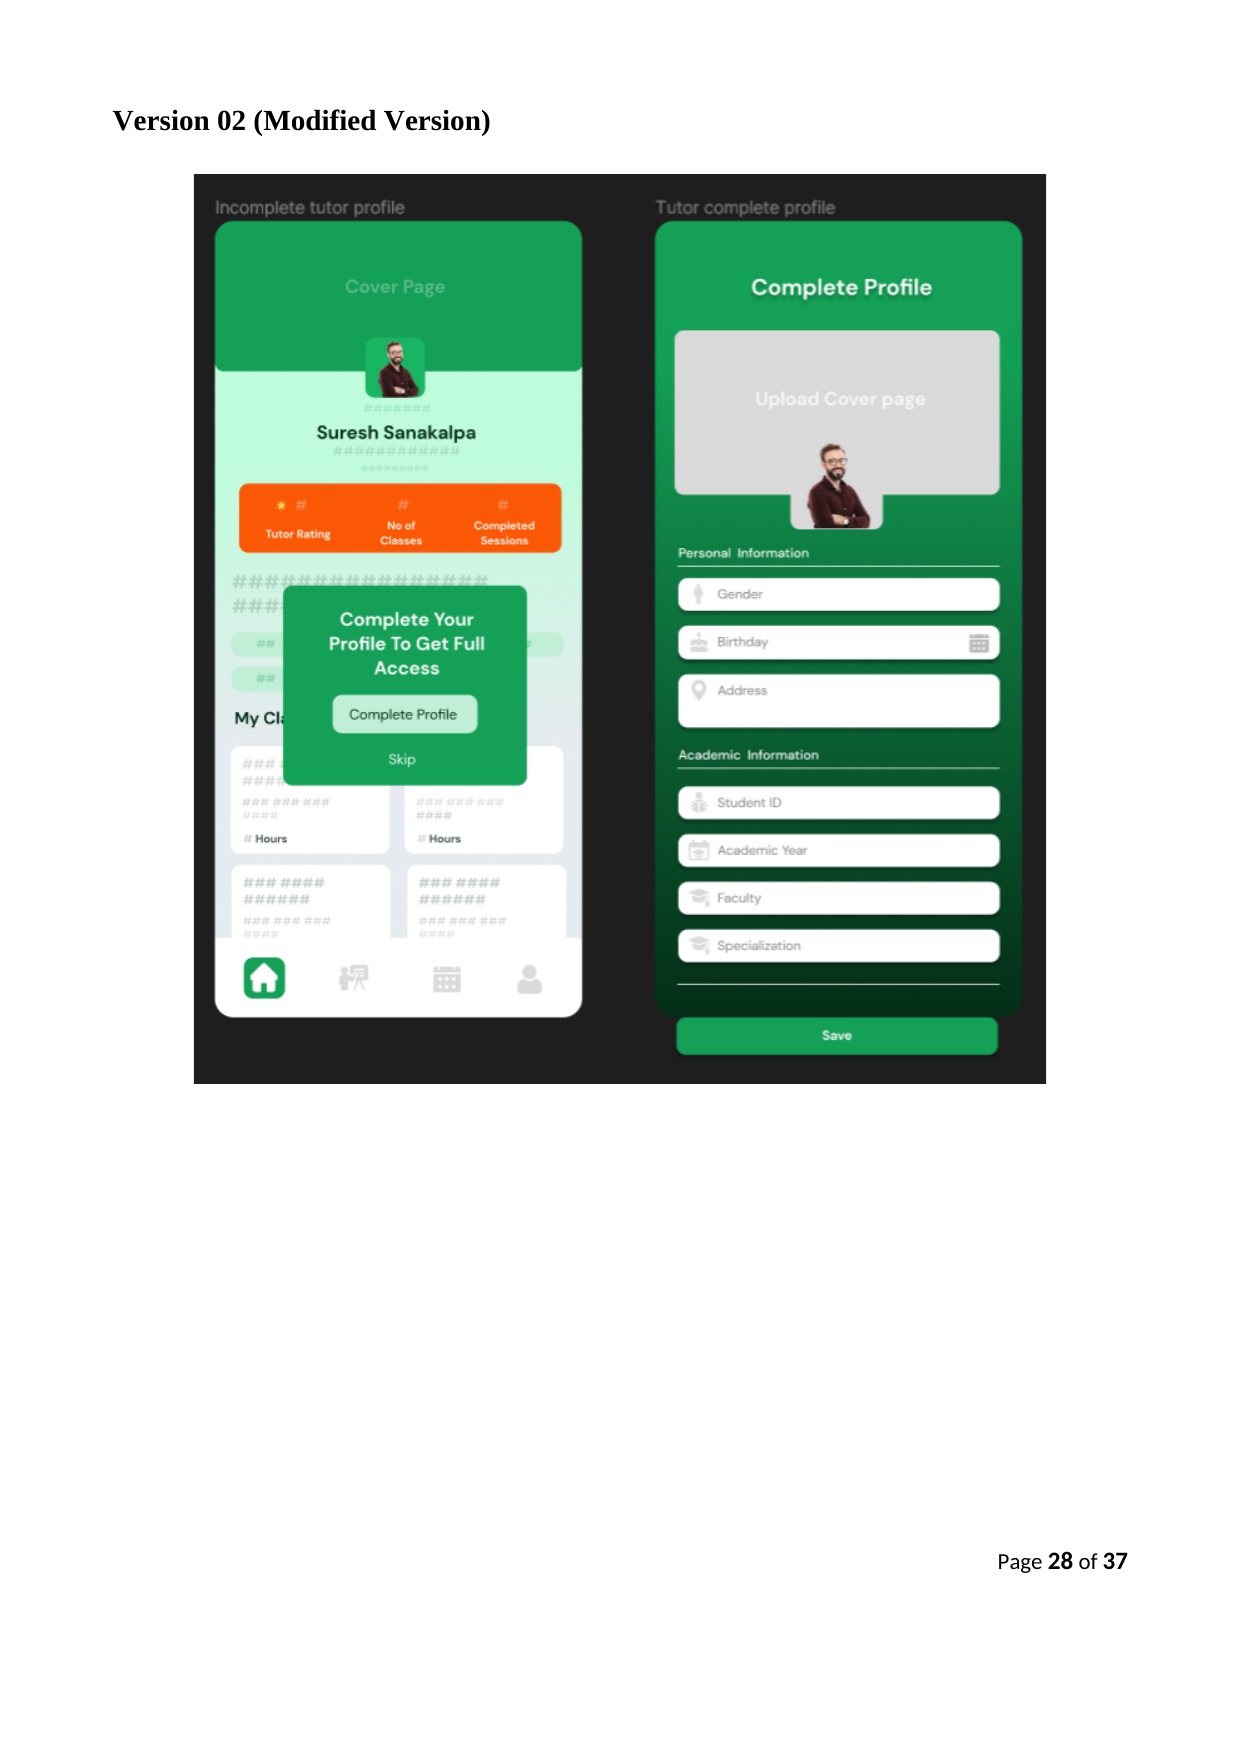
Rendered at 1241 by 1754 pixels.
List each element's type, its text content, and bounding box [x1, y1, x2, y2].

picture [193, 174, 1047, 1084]
text Version 02 (Modified Version) [112, 103, 1128, 137]
